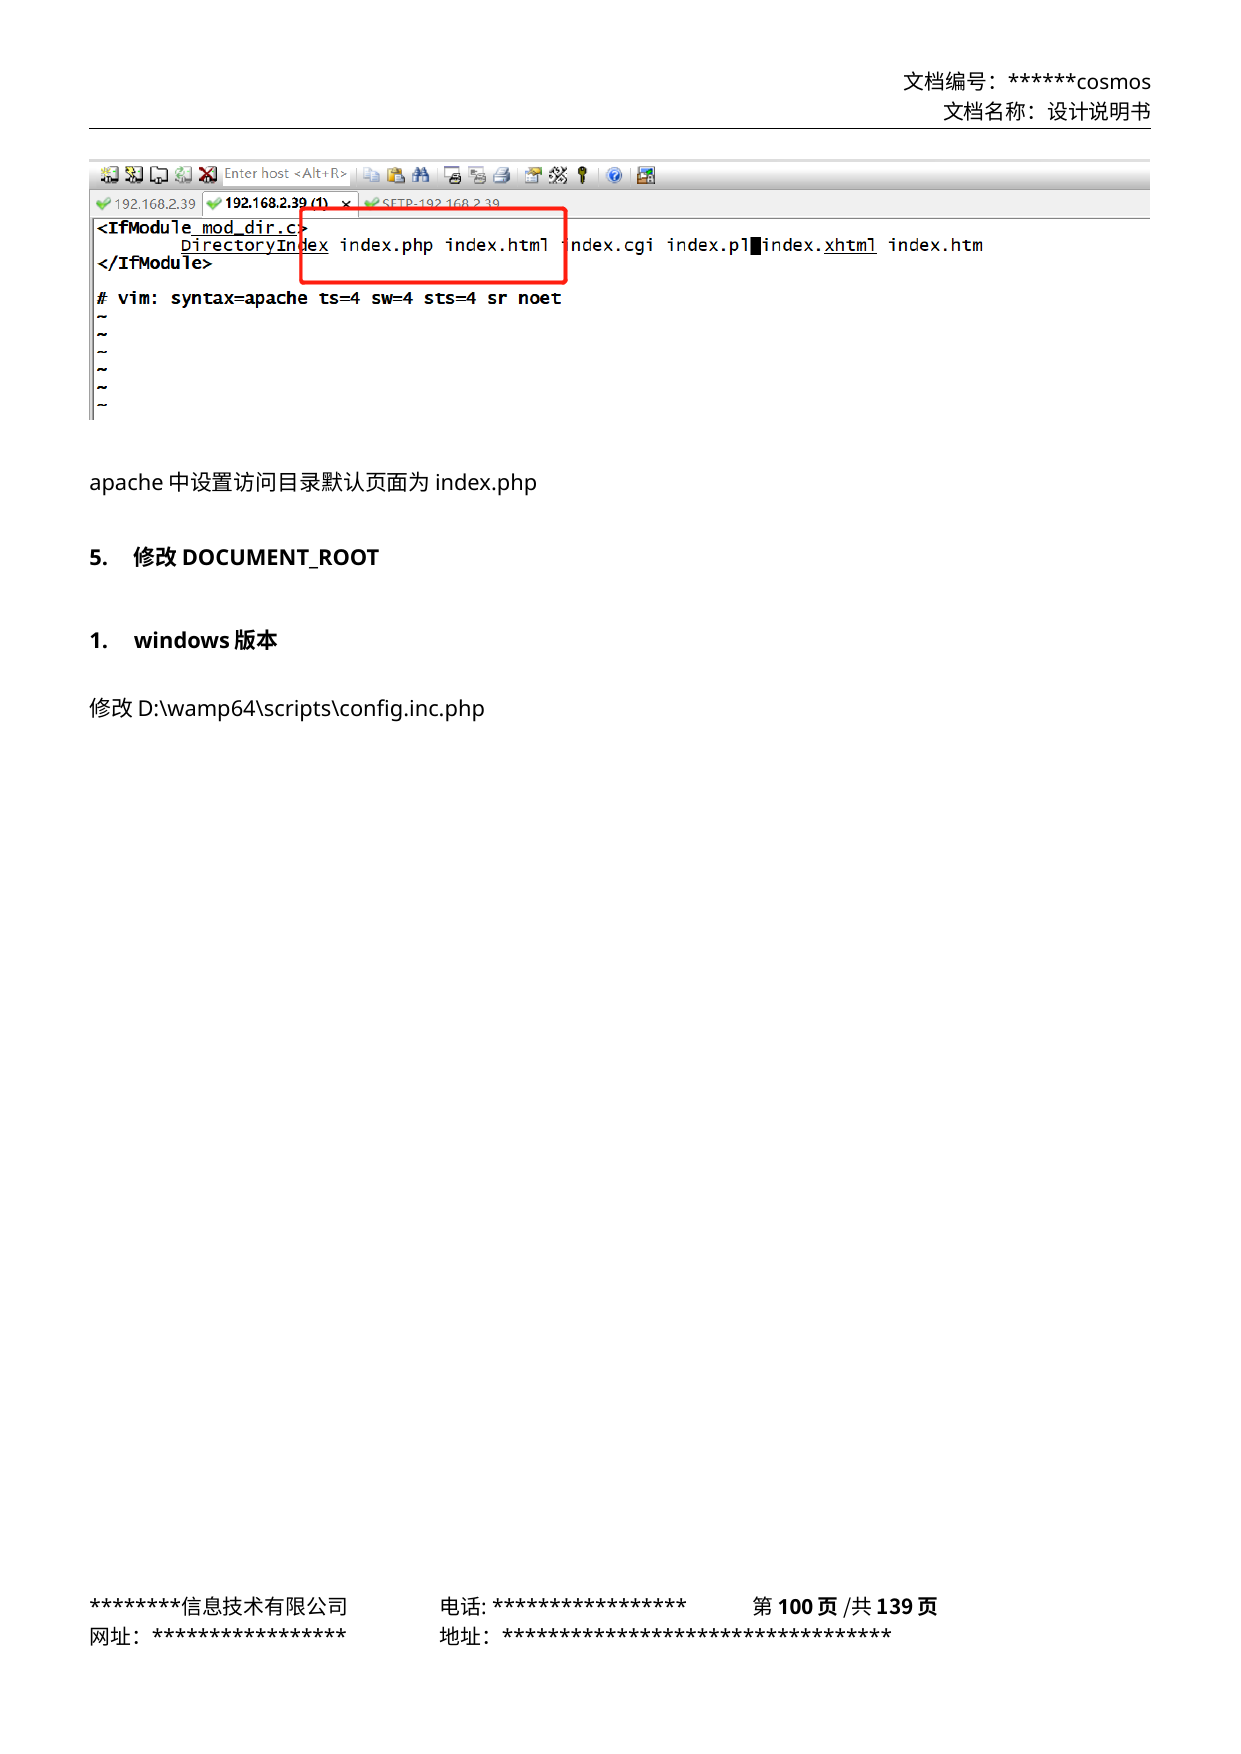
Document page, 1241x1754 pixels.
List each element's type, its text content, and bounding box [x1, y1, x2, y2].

text apache中设置访问目录默认页面为index.php [89, 464, 1151, 497]
subtitle windows版本 [89, 622, 1151, 655]
subtitle 修改DOCUMENT_ROOT [89, 540, 1151, 572]
text 修改D:\wamp64\scripts\config.inc.php [89, 691, 1151, 723]
picture [89, 159, 1150, 420]
